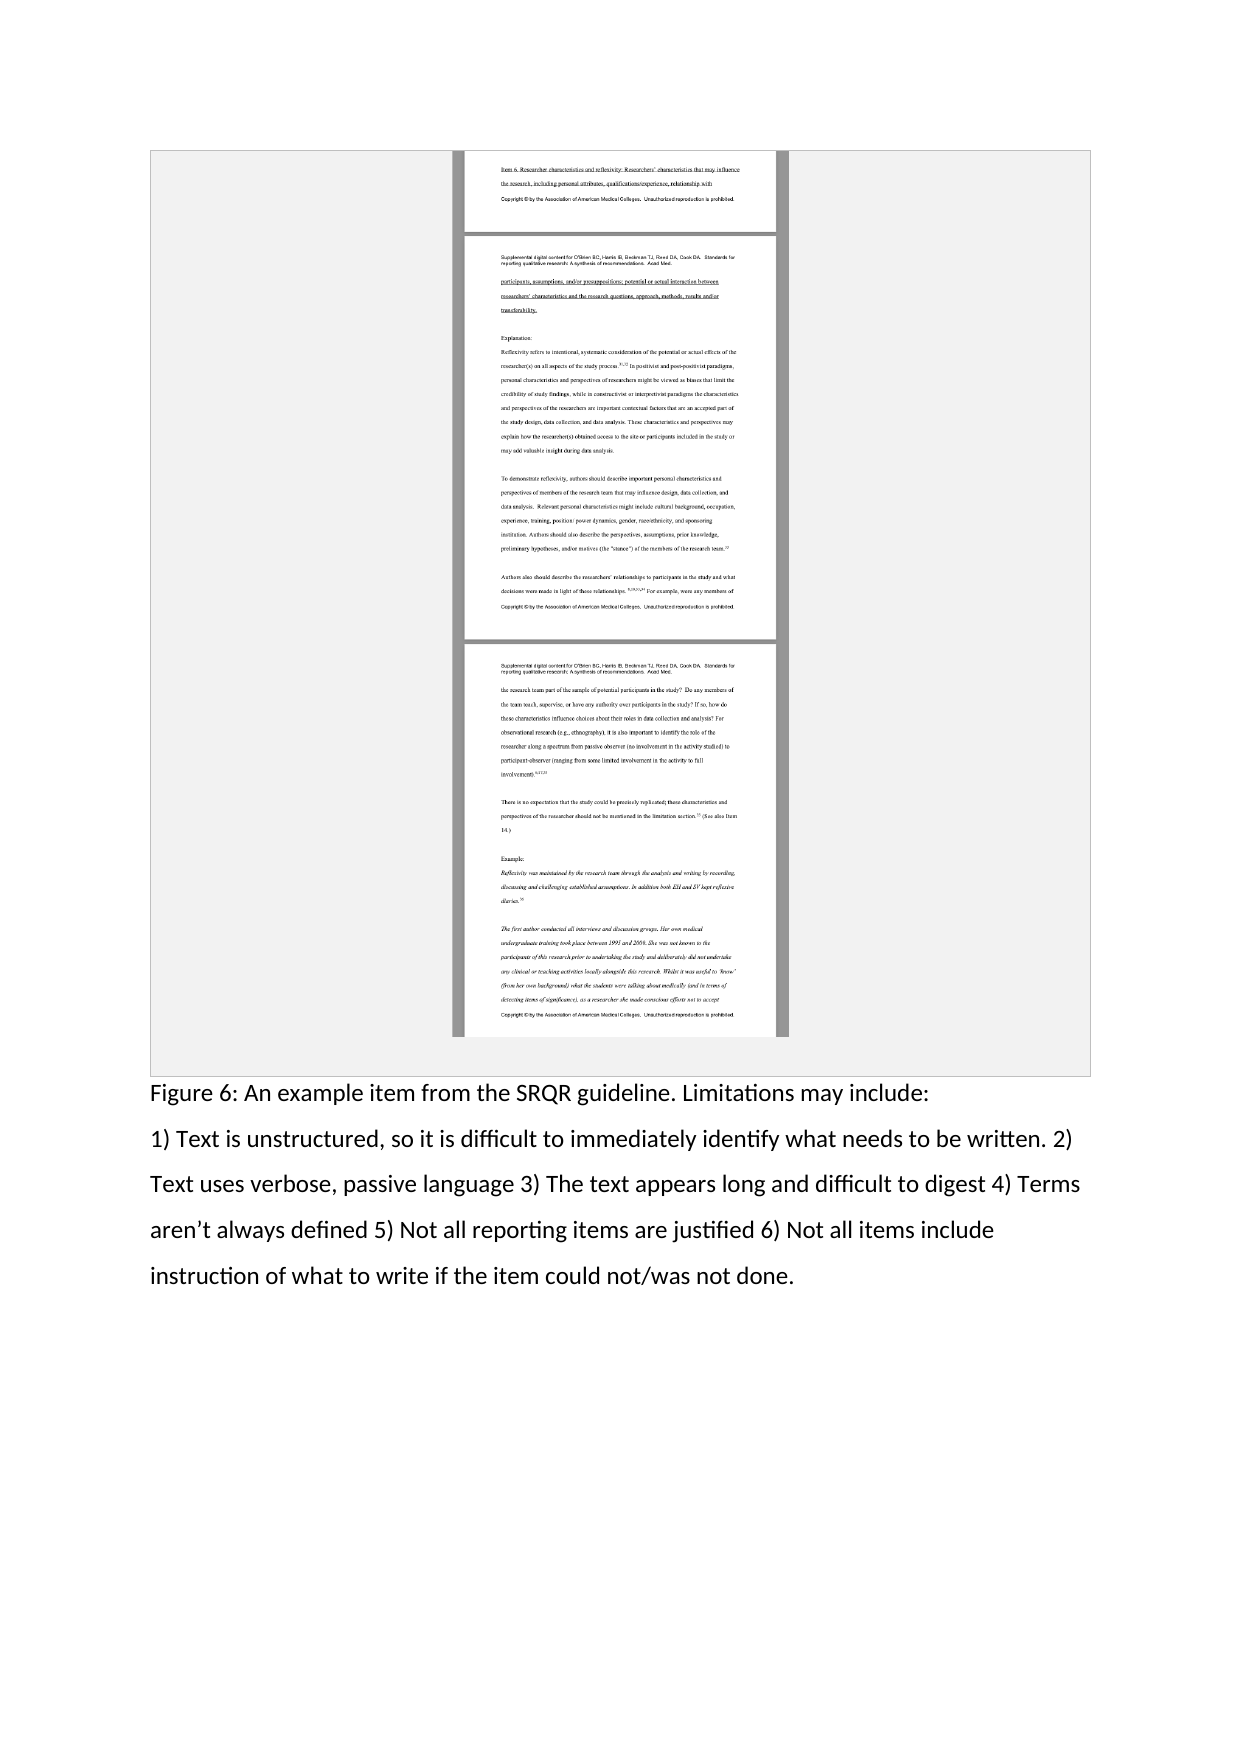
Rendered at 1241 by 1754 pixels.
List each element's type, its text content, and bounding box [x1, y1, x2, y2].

picture [452, 151, 789, 1037]
table_header Figure 6: An example item from the SRQR guideline. Limitations may include: 1) Text is unstructured, so it is difficult to immediately identify what needs to be written. 2) Text uses verbose, passive language 3) The text appears long and difficult to digest 4) Terms aren’t always defined 5) Not all reporting items are justified 6) Not all items include instruction of what to write if the item could not/was not done. [151, 151, 1090, 1076]
